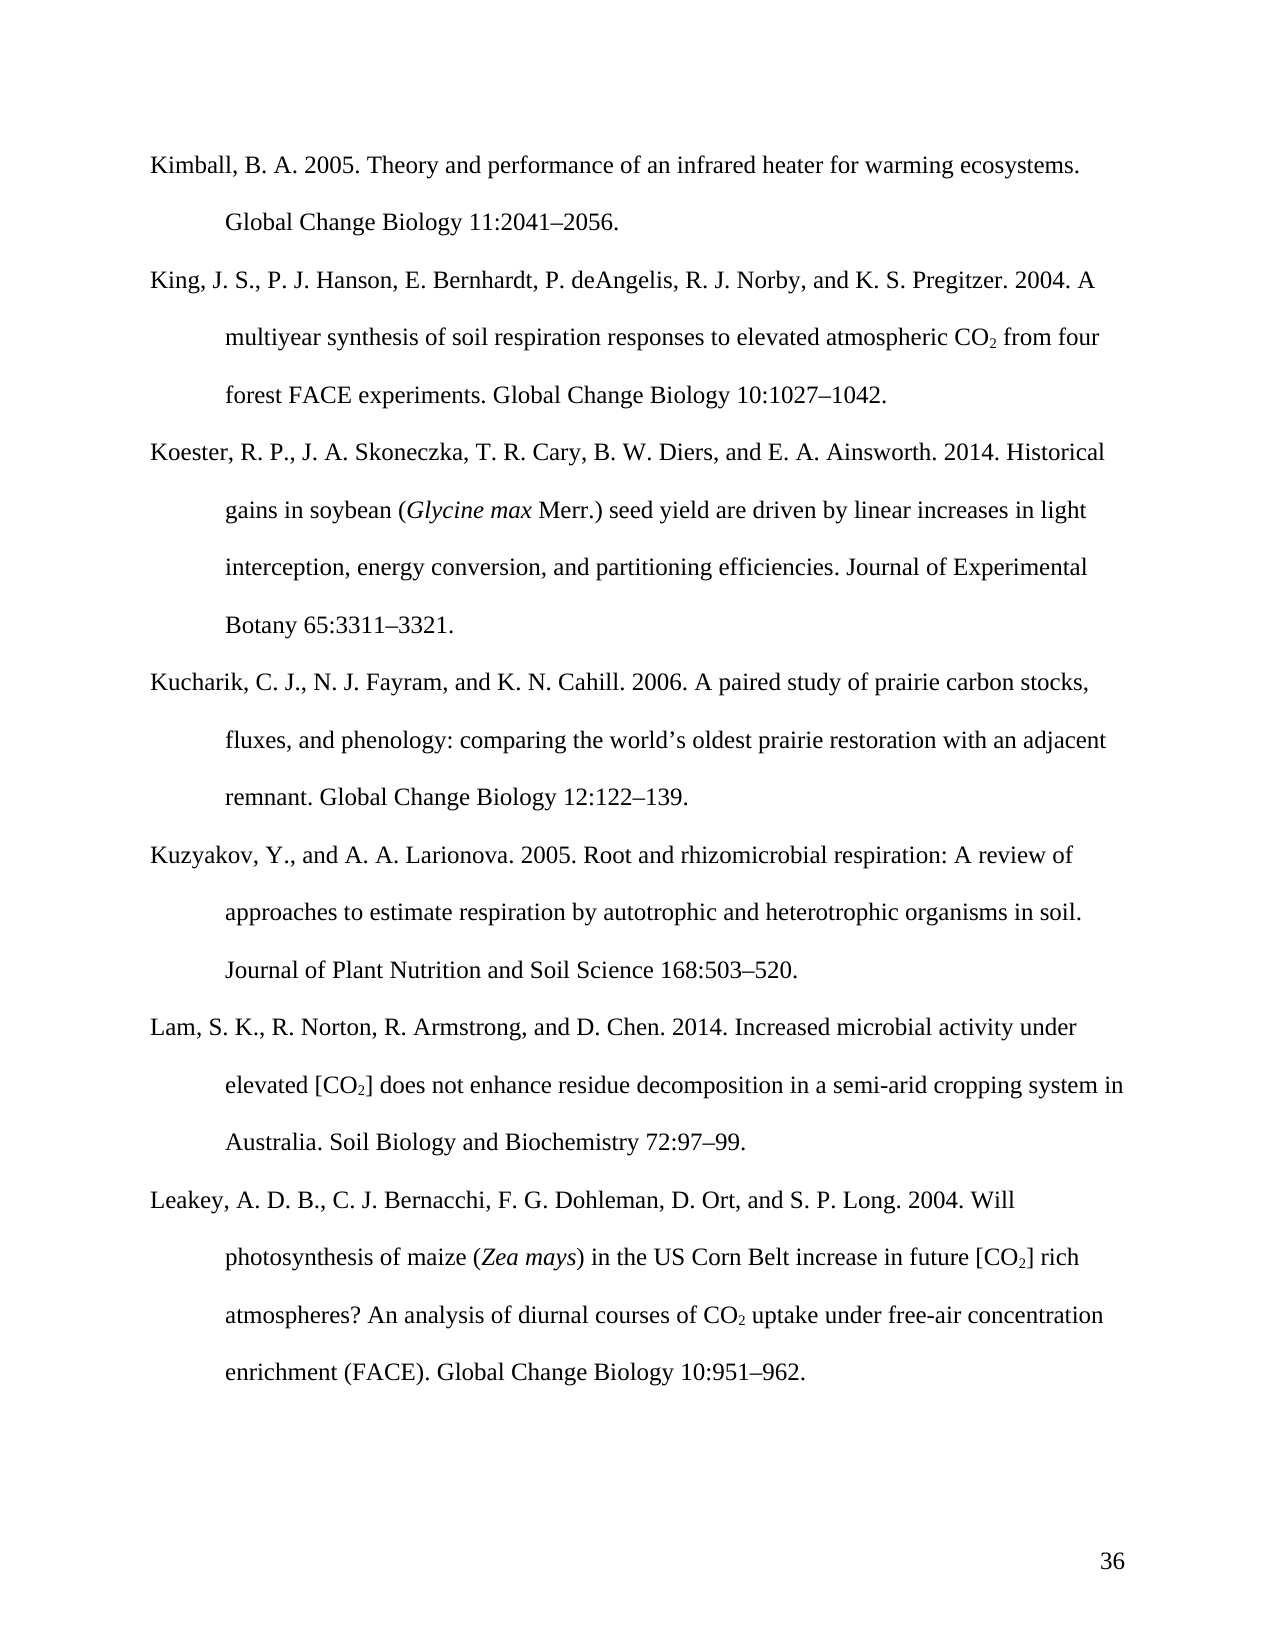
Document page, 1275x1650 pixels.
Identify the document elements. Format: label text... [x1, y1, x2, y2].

text Kimball, B. A. 2005. Theory and performance of an infrared heater for warming ecosystems. Global Change Biology 11:2041–2056. [150, 150, 1125, 236]
text Lam, S. K., R. Norton, R. Armstrong, and D. Chen. 2014. Increased microbial activity under elevated [CO2] does not enhance residue decomposition in a semi-arid cropping system in Australia. Soil Biology and Biochemistry 72:97–99. [150, 1012, 1125, 1156]
text King, J. S., P. J. Hanson, E. Bernhardt, P. deAngelis, R. J. Norby, and K. S. Pregitzer. 2004. A multiyear synthesis of soil respiration responses to elevated atmospheric CO2 from four forest FACE experiments. Global Change Biology 10:1027–1042. [150, 265, 1125, 409]
text Leakey, A. D. B., C. J. Bernacchi, F. G. Dohleman, D. Ort, and S. P. Long. 2004. Will photosynthesis of maize (Zea mays) in the US Corn Belt increase in future [CO2] rich atmospheres? An analysis of diurnal courses of CO2 uptake under free-air concentration enrichment (FACE). Global Change Biology 10:951–962. [150, 1185, 1125, 1386]
text Kuzyakov, Y., and A. A. Larionova. 2005. Root and rhizomicrobial respiration: A review of approaches to estimate respiration by autotrophic and heterotrophic organisms in soil. Journal of Plant Nutrition and Soil Science 168:503–520. [150, 840, 1125, 984]
text Koester, R. P., J. A. Skoneczka, T. R. Cary, B. W. Diers, and E. A. Ainsworth. 2014. Historical gains in soybean (Glycine max Merr.) seed yield are driven by linear increases in light interception, energy conversion, and partitioning efficiencies. Journal of Experimental Botany 65:3311–3321. [150, 437, 1125, 639]
text Kucharik, C. J., N. J. Fayram, and K. N. Cahill. 2006. A paired study of prairie carbon stocks, fluxes, and phenology: comparing the world’s oldest prairie restoration with an adjacent remnant. Global Change Biology 12:122–139. [150, 667, 1125, 811]
